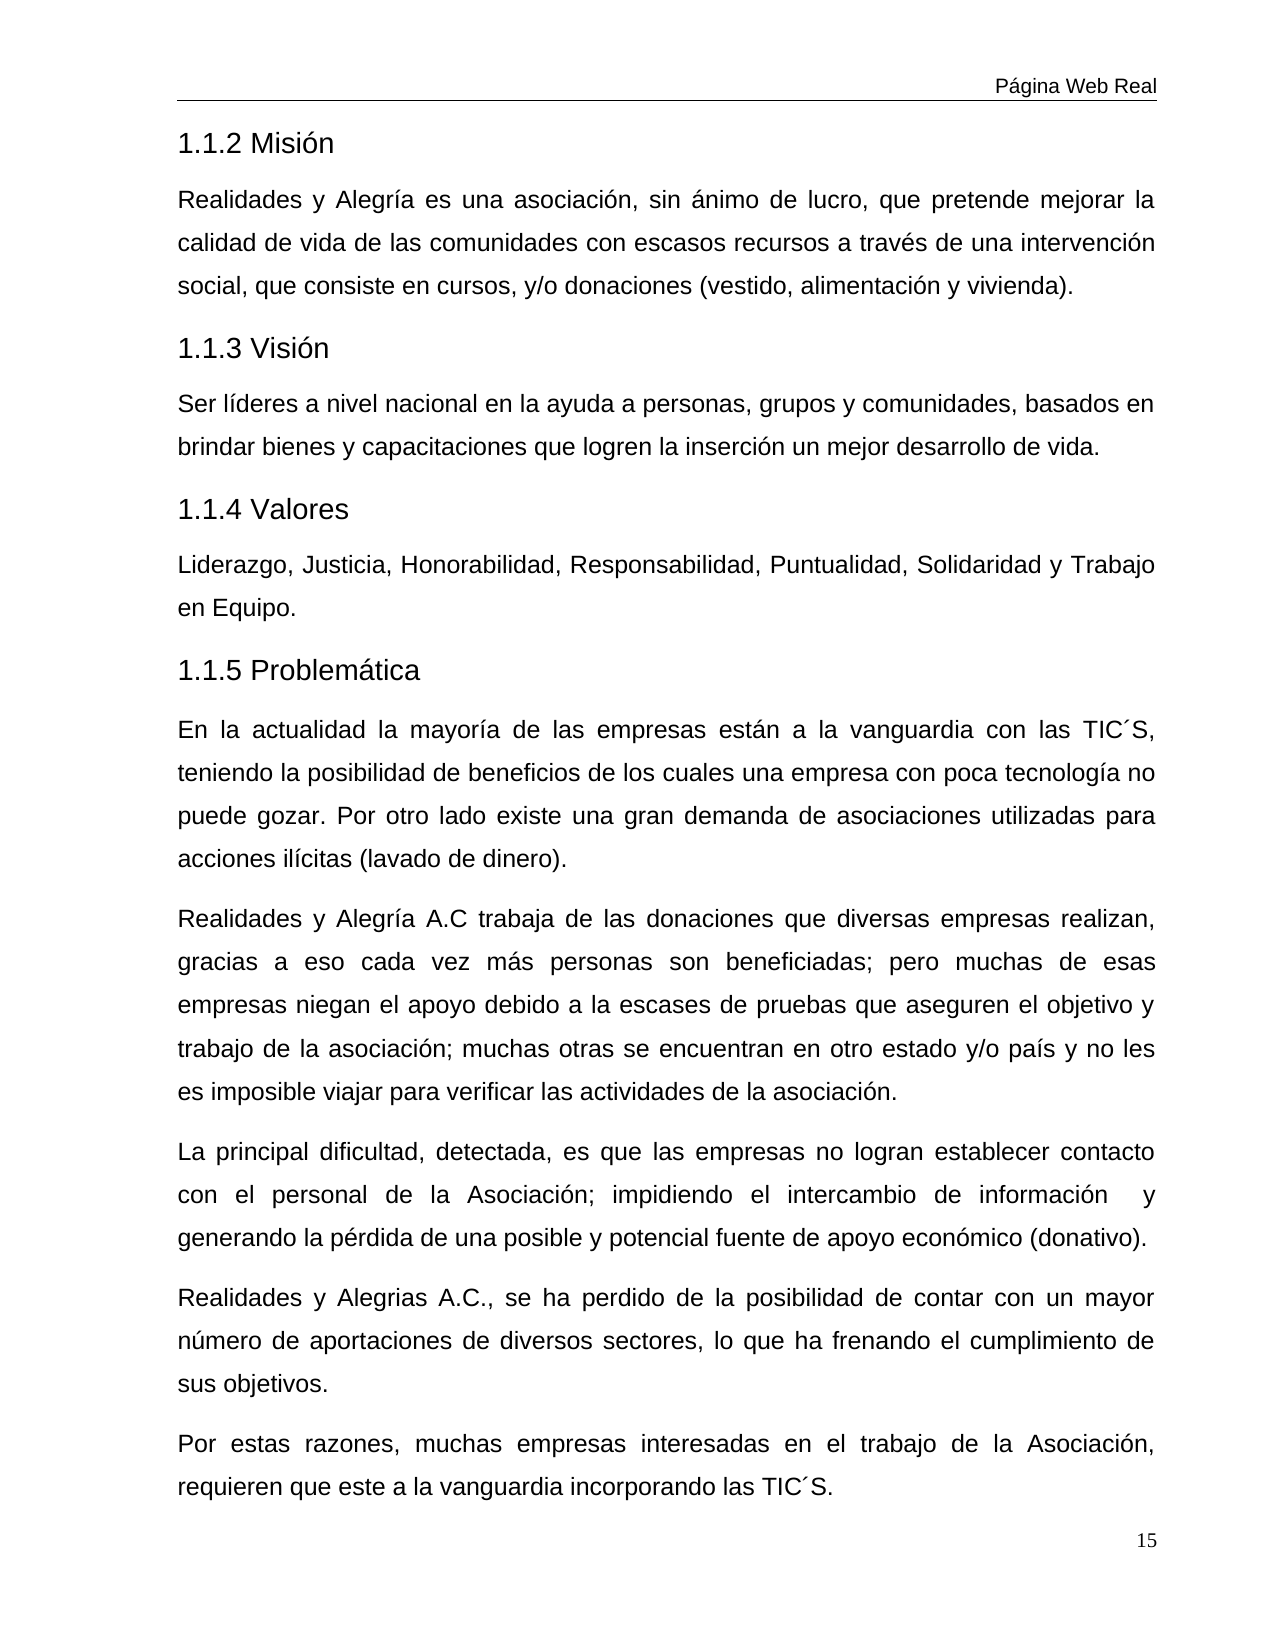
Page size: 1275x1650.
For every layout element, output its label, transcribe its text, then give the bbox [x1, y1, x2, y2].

text Realidades y Alegría A.C trabaja de las donaciones que diversas empresas realizan, gracias a eso cada vez más personas son beneficiadas; pero muchas de esas empresas niegan el apoyo debido a la escases de pruebas que aseguren el objetivo y trabajo de la asociación; muchas otras se encuentran en otro estado y/o país y no les es imposible viajar para verificar las actividades de la asociación. [177, 904, 1157, 1105]
text Liderazgo, Justicia, Honorabilidad, Responsabilidad, Puntualidad, Solidaridad y Trabajo en Equipo. [177, 550, 1157, 622]
text Realidades y Alegrias A.C., se ha perdido de la posibilidad de contar con un mayor número de aportaciones de diversos sectores, lo que ha frenando el cumplimiento de sus objetivos. [177, 1282, 1157, 1397]
text Ser líderes a nivel nacional en la ayuda a personas, grupos y comunidades, basados en brindar bienes y capacitaciones que logren la inserción un mejor desarrollo de vida. [177, 389, 1157, 461]
text Realidades y Alegría es una asociación, sin ánimo de lucro, que pretende mejorar la calidad de vida de las comunidades con escasos recursos a través de una intervención social, que consiste en cursos, y/o donaciones (vestido, alimentación y vivienda). [177, 185, 1157, 300]
subtitle 1.1.2 Misión [177, 126, 1157, 160]
text Por estas razones, muchas empresas interesadas en el trabajo de la Asociación, requieren que este a la vanguardia incorporando las TIC´S. [177, 1428, 1157, 1500]
subtitle 1.1.5 Problemática [177, 653, 1157, 686]
subtitle 1.1.3 Visión [177, 331, 1157, 364]
text En la actualidad la mayoría de las empresas están a la vanguardia con las TIC´S, teniendo la posibilidad de beneficios de los cuales una empresa con poca tecnología no puede gozar. Por otro lado existe una gran demanda de asociaciones utilizadas para acciones ilícitas (lavado de dinero). [177, 715, 1157, 873]
text La principal dificultad, detectada, es que las empresas no logran establecer contacto con el personal de la Asociación; impidiendo el intercambio de información y generando la pérdida de una posible y potencial fuente de apoyo económico (donativo). [177, 1136, 1157, 1251]
subtitle 1.1.4 Valores [177, 492, 1157, 526]
